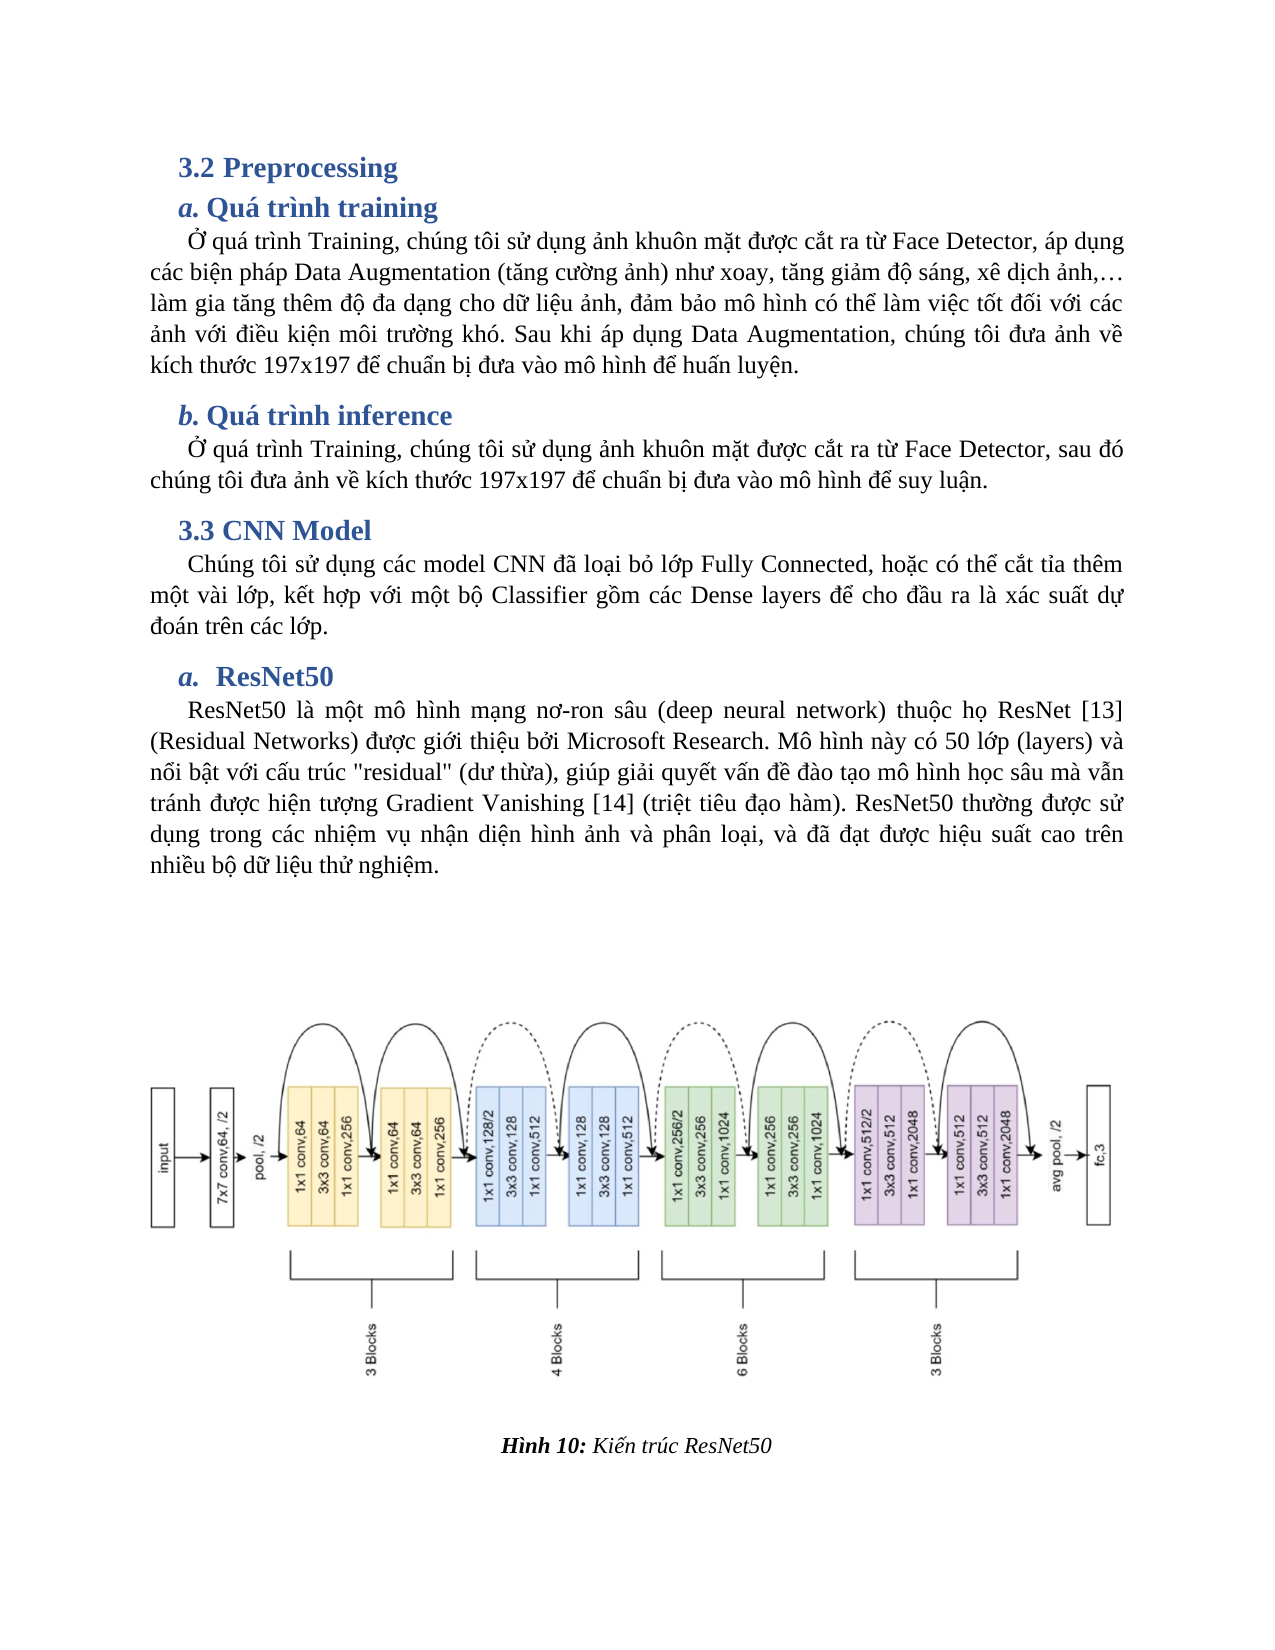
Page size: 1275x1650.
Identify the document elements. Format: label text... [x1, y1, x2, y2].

text Ở quá trình Training, chúng tôi sử dụng ảnh khuôn mặt được cắt ra từ Face Detector, sau đó chúng tôi đưa ảnh về kích thước 197x197 để chuẩn bị đưa vào mô hình để suy luận. [150, 434, 1125, 494]
subtitle 3.3 CNN Model [150, 513, 1125, 547]
text Ở quá trình Training, chúng tôi sử dụng ảnh khuôn mặt được cắt ra từ Face Detector, áp dụng các biện pháp Data Augmentation (tăng cường ảnh) như xoay, tăng giảm độ sáng, xê dịch ảnh,… làm gia tăng thêm độ đa dạng cho dữ liệu ảnh, đảm bảo mô hình có thể làm việc tốt đối với các ảnh với điều kiện môi trường khó. Sau khi áp dụng Data Augmentation, chúng tôi đưa ảnh về kích thước 197x197 để chuẩn bị đưa vào mô hình để huấn luyện. [150, 226, 1125, 379]
text Hình 10: Kiến trúc ResNet50 [150, 1432, 1125, 1458]
subtitle ResNet50 [178, 659, 1125, 693]
text ResNet50 là một mô hình mạng nơ-ron sâu (deep neural network) thuộc họ ResNet [13] (Residual Networks) được giới thiệu bởi Microsoft Research. Mô hình này có 50 lớp (layers) và nổi bật với cấu trúc "residual" (dư thừa), giúp giải quyết vấn đề đào tạo mô hình học sâu mà vẫn tránh được hiện tượng Gradient Vanishing [14] (triệt tiêu đạo hàm). ResNet50 thường được sử dụng trong các nhiệm vụ nhận diện hình ảnh và phân loại, và đã đạt được hiệu suất cao trên nhiều bộ dữ liệu thử nghiệm. [150, 695, 1125, 879]
picture [152, 901, 1110, 1414]
text Chúng tôi sử dụng các model CNN đã loại bỏ lớp Fully Connected, hoặc có thể cắt tỉa thêm một vài lớp, kết hợp với một bộ Classifier gồm các Dense layers để cho đầu ra là xác suất dự đoán trên các lớp. [150, 549, 1125, 640]
subtitle Quá trình inference [178, 398, 1125, 432]
subtitle Preprocessing [178, 150, 1125, 183]
subtitle Quá trình training [178, 190, 1125, 224]
